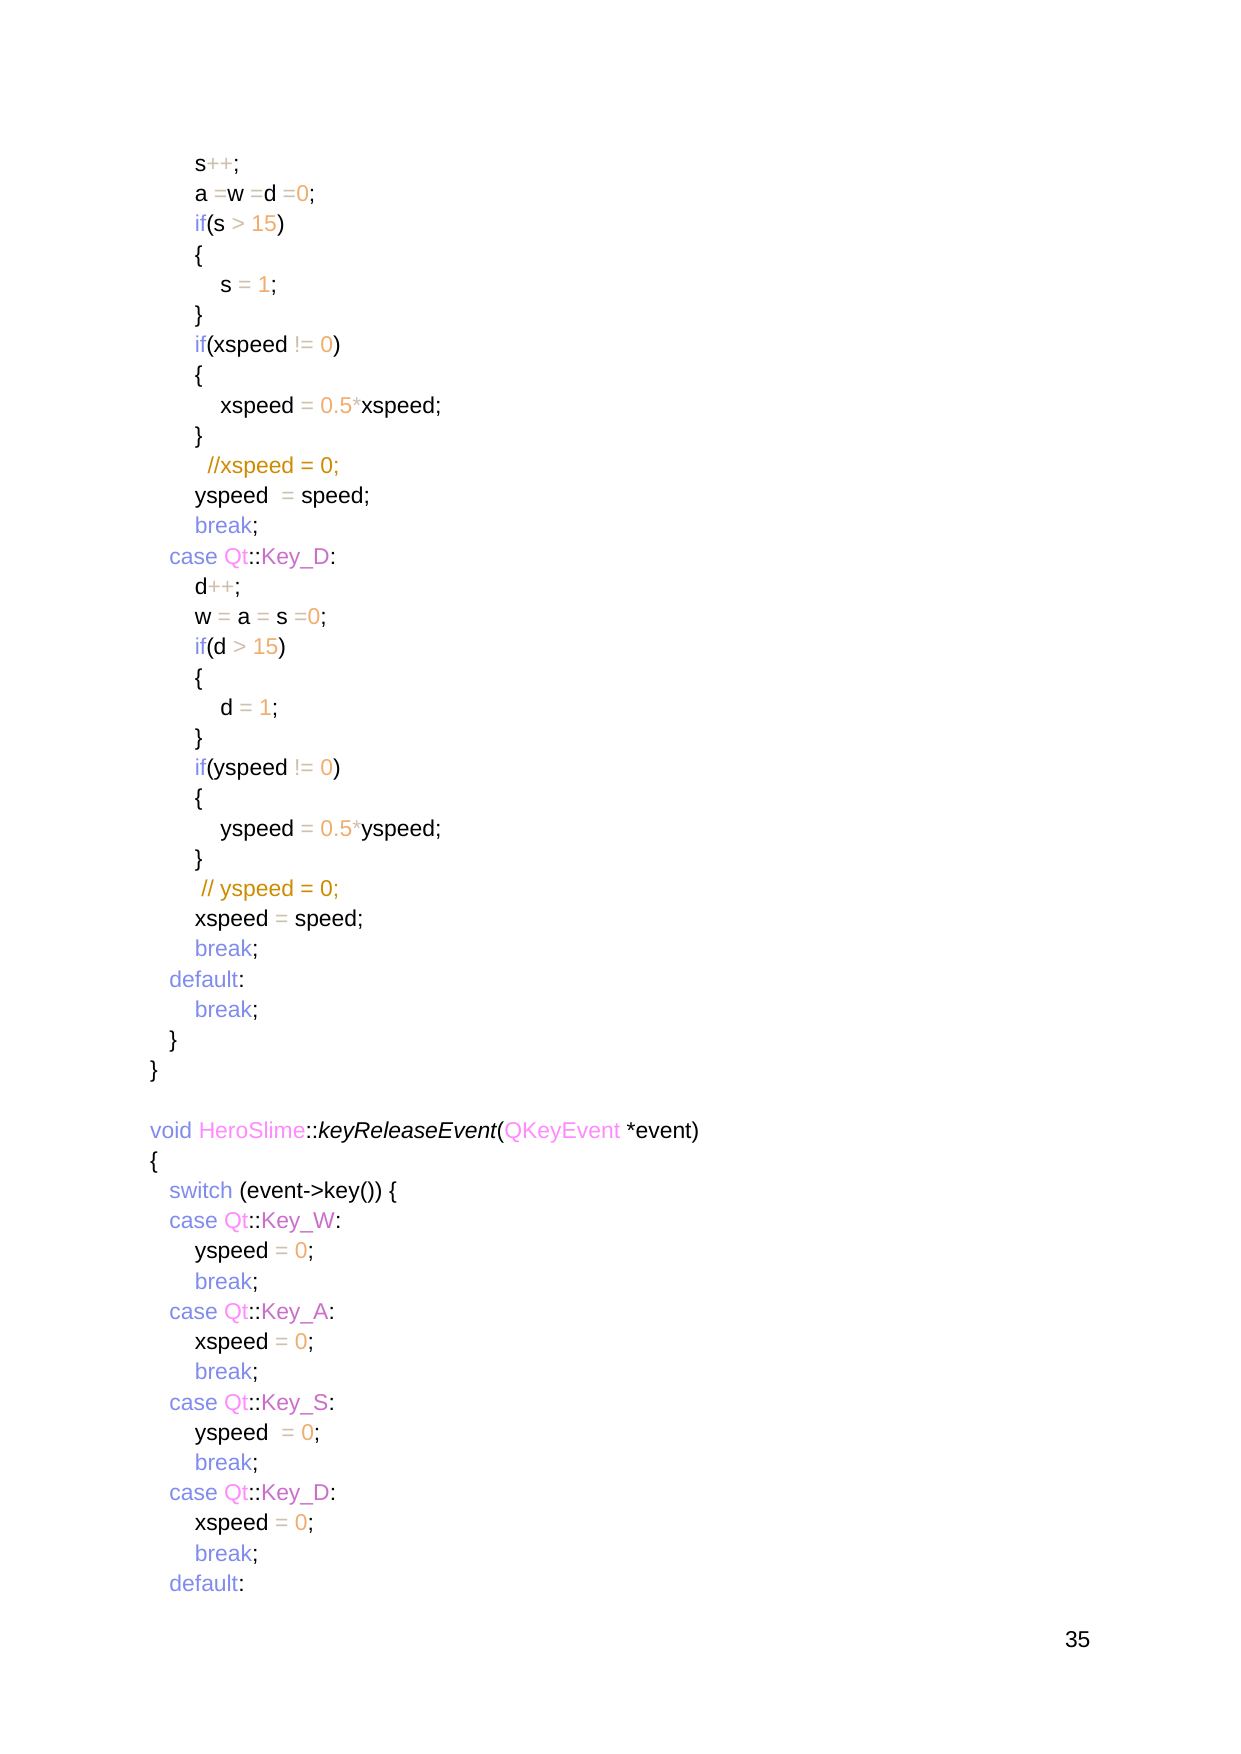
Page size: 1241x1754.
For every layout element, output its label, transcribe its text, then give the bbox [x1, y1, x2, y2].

text break; [150, 1449, 1090, 1475]
text xspeed = speed; [150, 905, 1090, 932]
text xspeed = 0; [150, 1509, 1090, 1536]
text yspeed = speed; [150, 482, 1090, 509]
text d = 1; [150, 694, 1090, 720]
text void HeroSlime::keyReleaseEvent(QKeyEvent *event) [150, 1117, 1090, 1143]
text a =w =d =0; [150, 180, 1090, 207]
text case Qt::Key_D: [150, 1479, 1090, 1506]
text if(s > 15) [150, 210, 1090, 237]
text w = a = s =0; [150, 603, 1090, 629]
text break; [150, 1539, 1090, 1566]
text if(xspeed != 0) [150, 331, 1090, 358]
text break; [150, 1268, 1090, 1294]
text { [150, 784, 1090, 811]
text } [150, 845, 1090, 871]
text yspeed = 0.5*yspeed; [150, 814, 1090, 841]
text if(yspeed != 0) [150, 754, 1090, 781]
text yspeed = 0; [150, 1419, 1090, 1445]
text // yspeed = 0; [150, 875, 1090, 901]
text case Qt::Key_S: [150, 1388, 1090, 1415]
text } [150, 1056, 1090, 1083]
text case Qt::Key_D: [150, 543, 1090, 569]
text { [150, 361, 1090, 388]
text } [150, 301, 1090, 327]
text switch (event->key()) { [150, 1177, 1090, 1203]
text } [150, 422, 1090, 448]
text s++; [150, 150, 1090, 176]
text if(d > 15) [150, 633, 1090, 660]
text yspeed = 0; [150, 1237, 1090, 1264]
text { [150, 663, 1090, 690]
text { [150, 1147, 1090, 1173]
text break; [150, 1358, 1090, 1385]
text default: [150, 1570, 1090, 1596]
text //xspeed = 0; [150, 452, 1090, 478]
text break; [150, 935, 1090, 962]
text { [150, 241, 1090, 267]
text s = 1; [150, 271, 1090, 297]
text xspeed = 0.5*xspeed; [150, 392, 1090, 418]
text case Qt::Key_W: [150, 1207, 1090, 1234]
text } [150, 1026, 1090, 1052]
text } [150, 724, 1090, 750]
text xspeed = 0; [150, 1328, 1090, 1354]
text break; [150, 996, 1090, 1022]
text d++; [150, 573, 1090, 599]
text default: [150, 966, 1090, 992]
text case Qt::Key_A: [150, 1298, 1090, 1324]
text break; [150, 512, 1090, 539]
